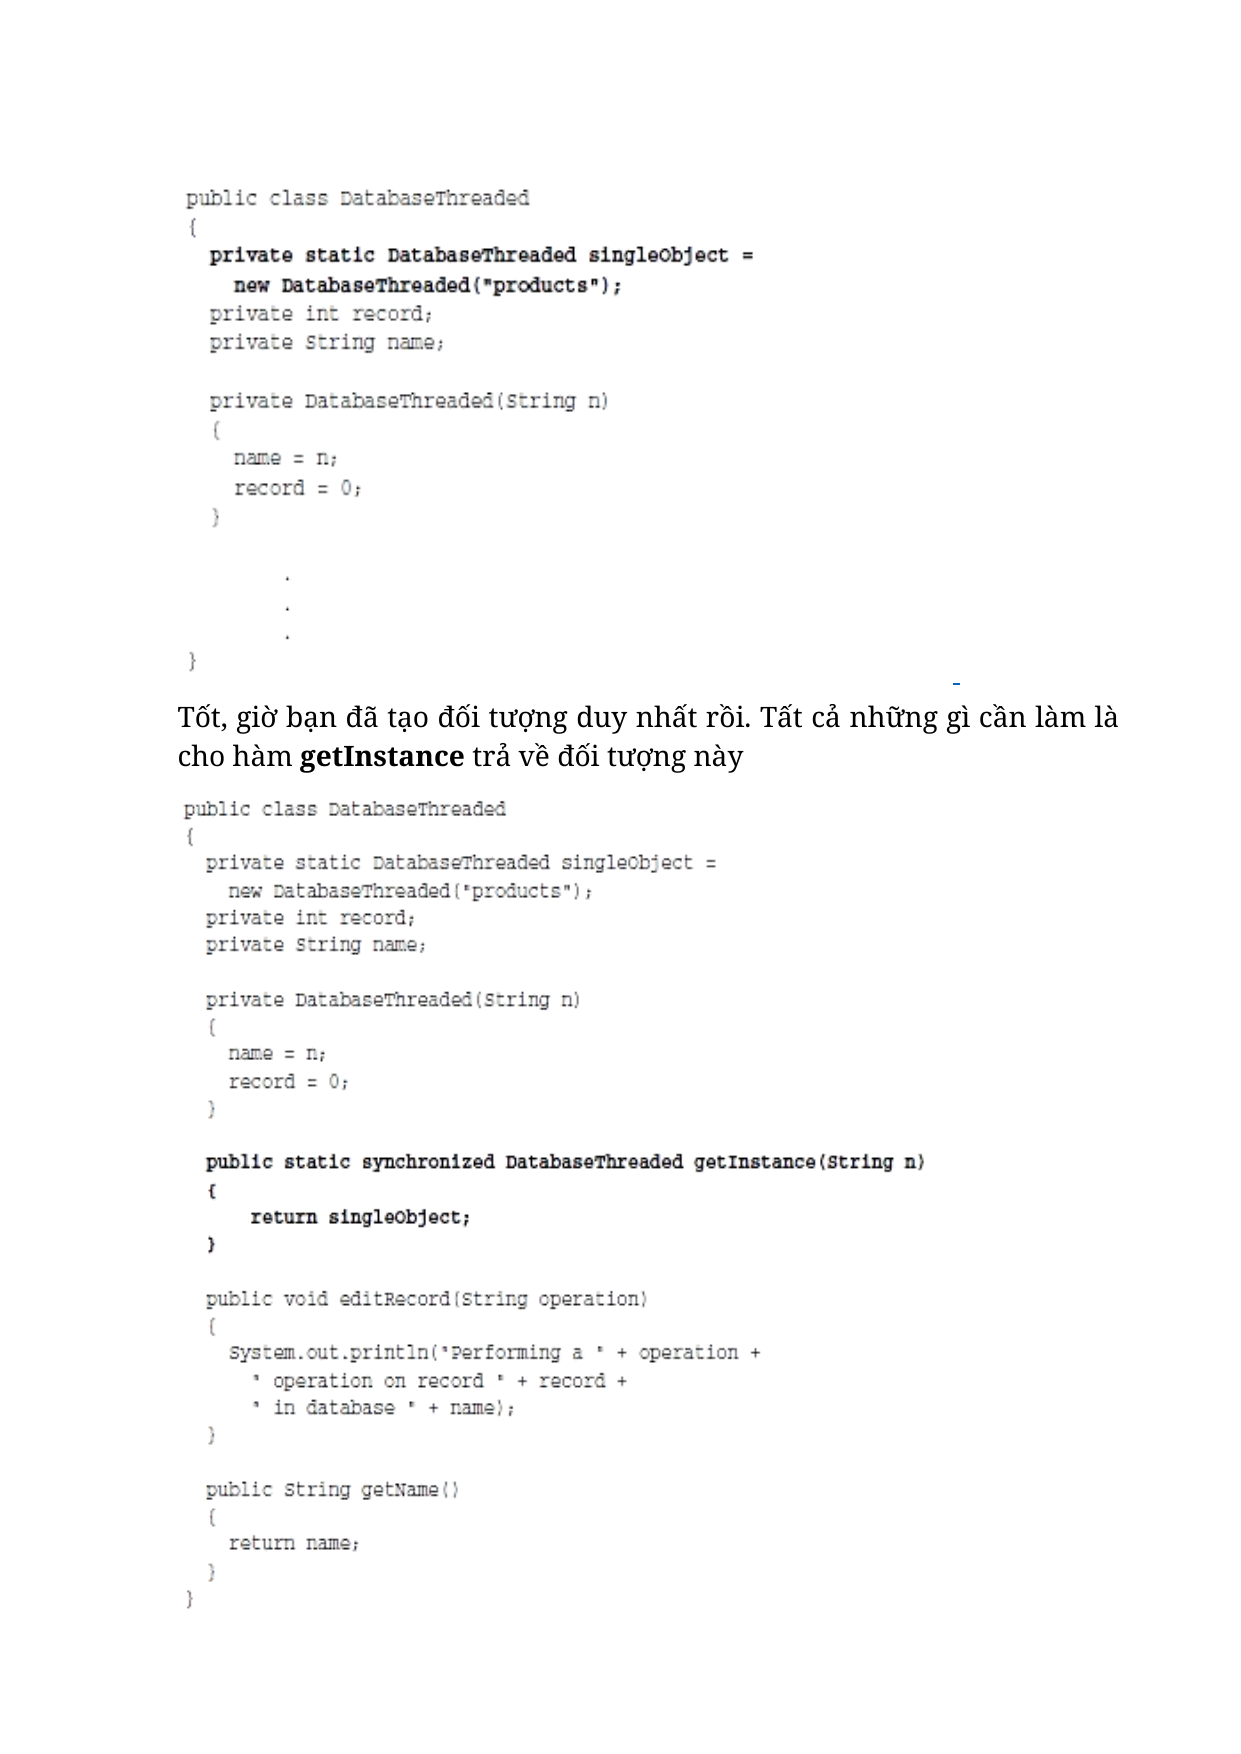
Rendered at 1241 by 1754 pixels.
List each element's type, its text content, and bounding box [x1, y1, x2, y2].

picture [177, 177, 952, 681]
text Tốt, giờ bạn đã tạo đối tượng duy nhất rồi. Tất cả những gì cần làm là cho hàm getInstance trả về đối tượng này [177, 698, 1122, 774]
picture [177, 791, 1020, 1614]
